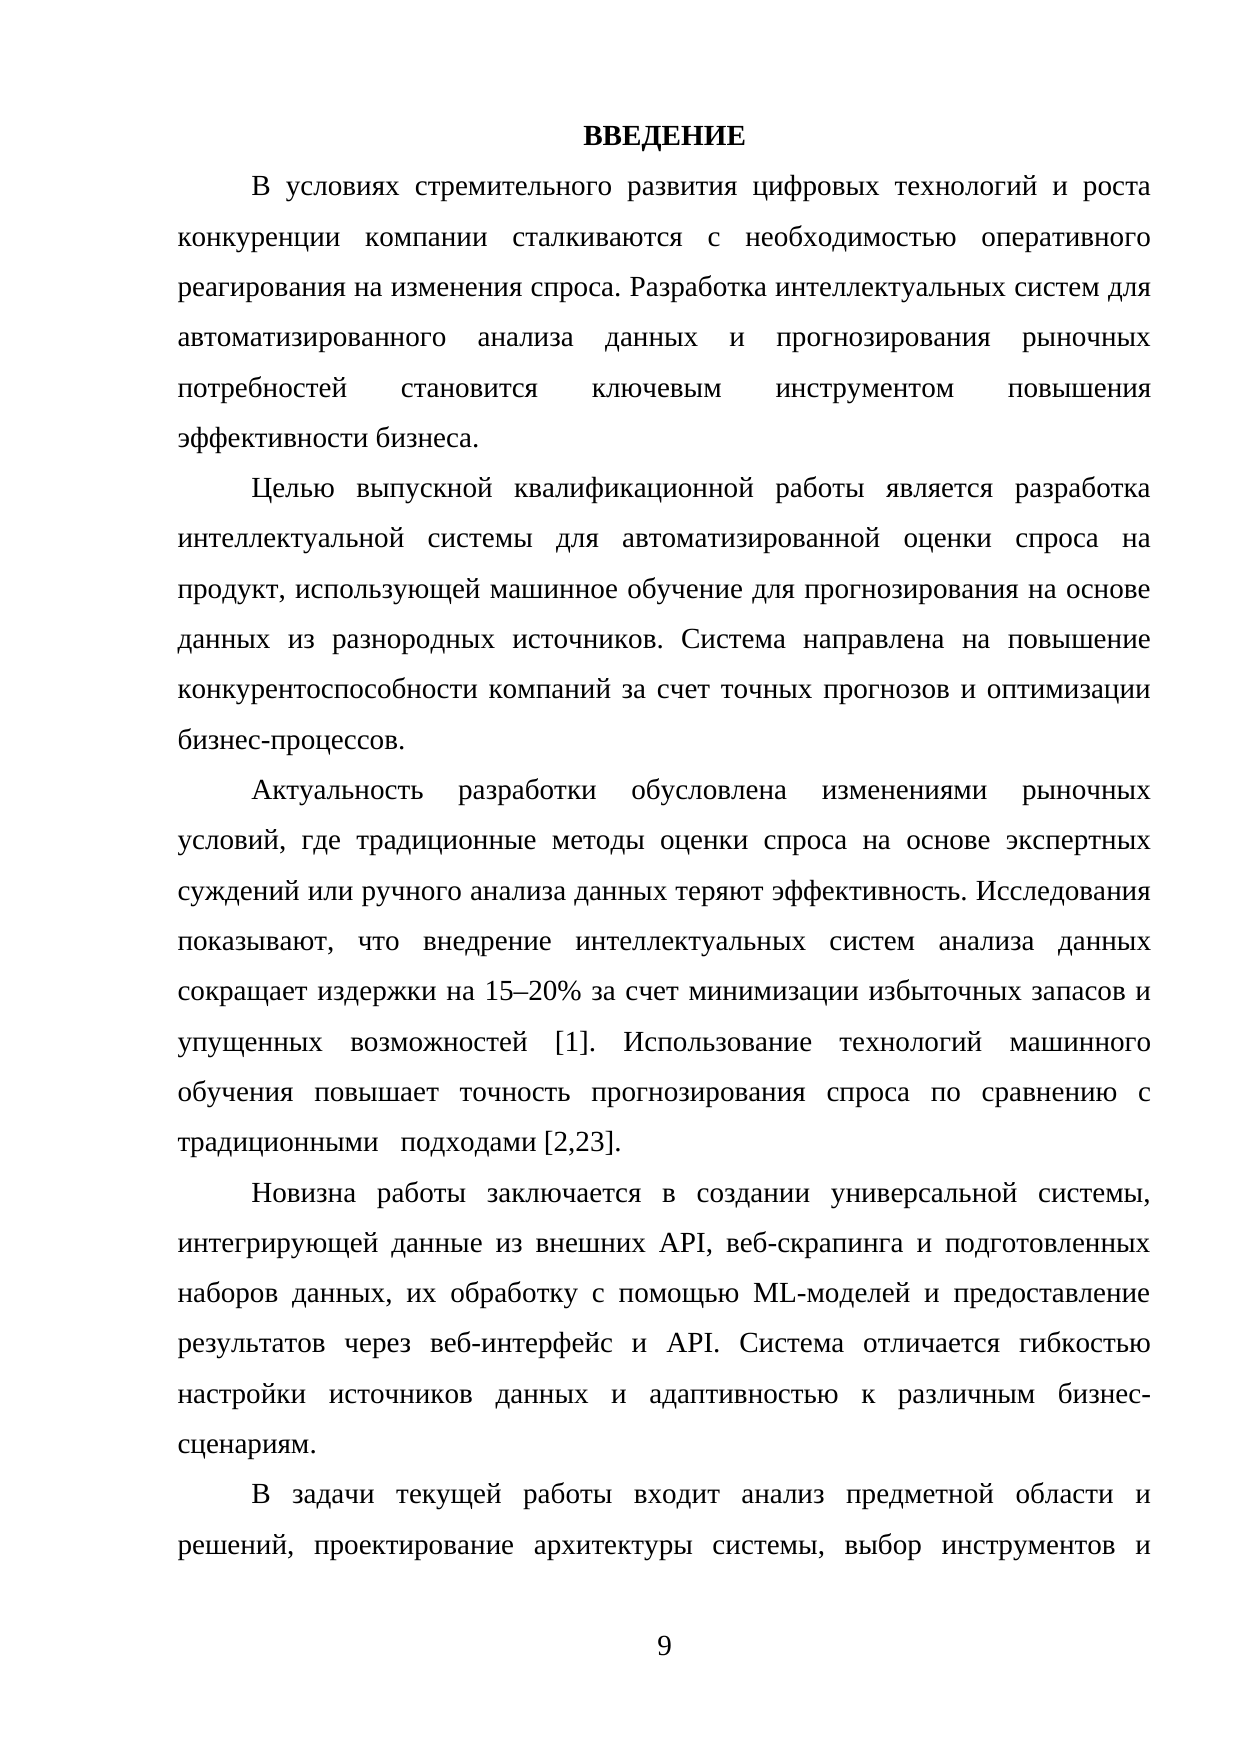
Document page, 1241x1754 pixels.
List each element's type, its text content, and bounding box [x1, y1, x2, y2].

text Целью выпускной квалификационной работы является разработка интеллектуальной системы для автоматизированной оценки спроса на продукт, использующей машинное обучение для прогнозирования на основе данных из разнородных источников. Система направлена на повышение конкурентоспособности компаний за счет точных прогнозов и оптимизации бизнес-процессов. [177, 470, 1152, 755]
text Актуальность разработки обусловлена изменениями рыночных условий, где традиционные методы оценки спроса на основе экспертных суждений или ручного анализа данных теряют эффективность. Исследования показывают, что внедрение интеллектуальных систем анализа данных сокращает издержки на 15–20% за счет минимизации избыточных запасов и упущенных возможностей [1]. Использование технологий машинного обучения повышает точность прогнозирования спроса по сравнению с традиционными подходами [2,23]. [177, 772, 1152, 1158]
text Новизна работы заключается в создании универсальной системы, интегрирующей данные из внешних API, веб-скрапинга и подготовленных наборов данных, их обработку с помощью ML-моделей и предоставление результатов через веб-интерфейс и API. Система отличается гибкостью настройки источников данных и адаптивностью к различным бизнес-сценариям. [177, 1175, 1152, 1460]
text ВВЕДЕНИЕ [177, 118, 1152, 152]
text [177, 1477, 1152, 1560]
text В условиях стремительного развития цифровых технологий и роста конкуренции компании сталкиваются с необходимостью оперативного реагирования на изменения спроса. Разработка интеллектуальных систем для автоматизированного анализа данных и прогнозирования рыночных потребностей становится ключевым инструментом повышения эффективности бизнеса. [177, 168, 1152, 453]
